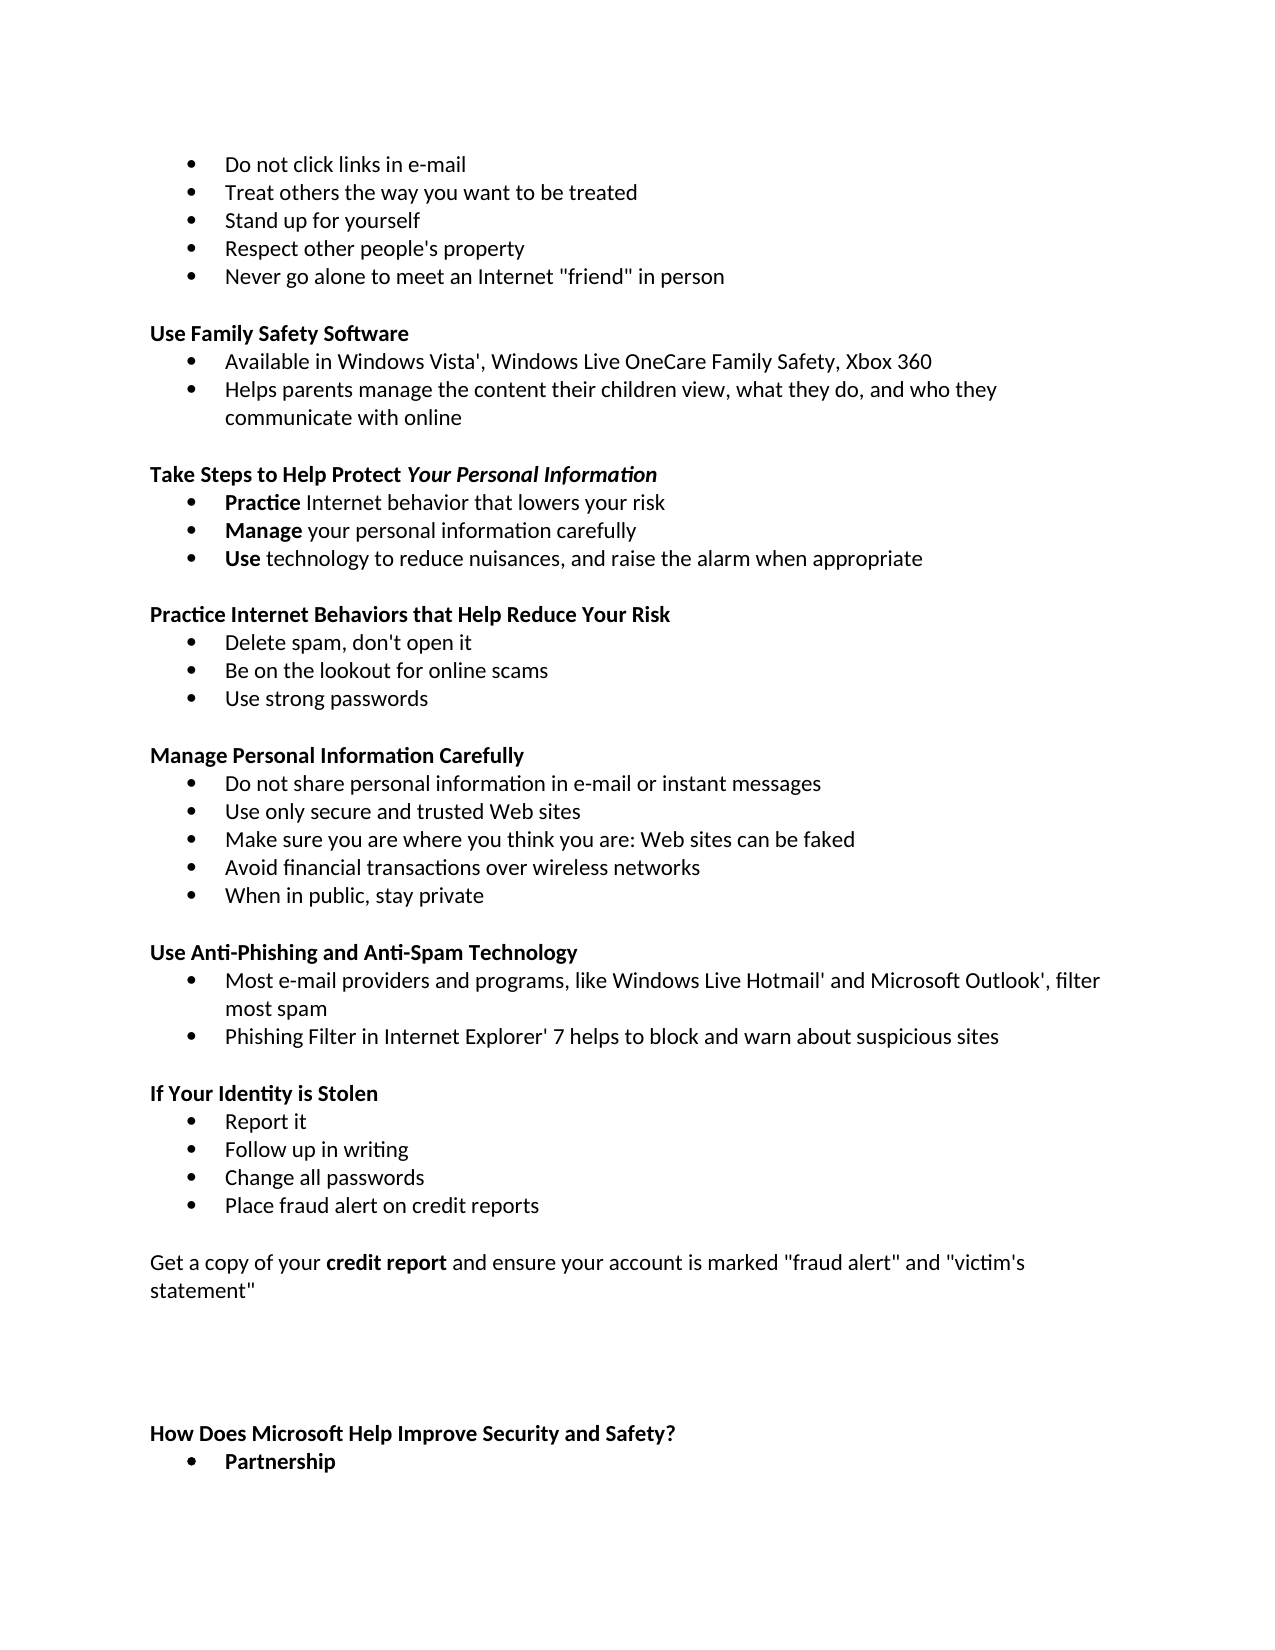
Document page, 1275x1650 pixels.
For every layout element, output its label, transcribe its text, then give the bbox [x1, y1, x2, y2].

list Available in Windows Vista', Windows Live OneCare Family Safety, Xbox 360 [187, 347, 1125, 375]
list Respect other people's property [187, 234, 1125, 262]
list When in public, stay private [187, 881, 1125, 909]
list Delete spam, don't open it [187, 628, 1125, 657]
list Change all passwords [187, 1163, 1125, 1191]
list Place fraud alert on credit reports [187, 1191, 1125, 1219]
list Make sure you are where you think you are: Web sites can be faked [187, 825, 1125, 853]
text Take Steps to Help Protect Your Personal Information [150, 460, 1125, 488]
text Practice Internet Behaviors that Help Reduce Your Risk [150, 601, 1125, 628]
list Never go alone to meet an Internet "friend" in person [187, 262, 1125, 290]
list Use strong passwords [187, 684, 1125, 713]
list Be on the lookout for online scams [187, 657, 1125, 684]
list Treat others the way you want to be treated [187, 178, 1125, 206]
list Most e-mail providers and programs, like Windows Live Hotmail' and Microsoft Outlook', filter most spam [187, 966, 1125, 1022]
list Use technology to reduce nuisances, and raise the alarm when appropriate [187, 544, 1125, 572]
text Get a copy of your credit report and ensure your account is marked "fraud alert" and "victim's statement" [150, 1248, 1125, 1304]
list Helps parents manage the content their children view, what they do, and who they communicate with online [187, 375, 1125, 431]
list Stand up for yourself [187, 206, 1125, 234]
list Phishing Filter in Internet Explorer' 7 helps to block and warn about suspicious sites [187, 1022, 1125, 1050]
list Report it [187, 1107, 1125, 1135]
list Use only secure and trusted Web sites [187, 797, 1125, 825]
text Use Anti-Phishing and Anti-Spam Technology [150, 938, 1125, 966]
text Manage Personal Information Carefully [150, 741, 1125, 769]
list Partnership [187, 1447, 1125, 1475]
text How Does Microsoft Help Improve Security and Safety? [150, 1419, 1125, 1447]
text Use Family Safety Software [150, 319, 1125, 347]
list Follow up in writing [187, 1135, 1125, 1163]
list Practice Internet behavior that lowers your risk [187, 488, 1125, 516]
list Do not share personal information in e-mail or instant messages [187, 769, 1125, 797]
text If Your Identity is Stolen [150, 1079, 1125, 1107]
list Manage your personal information carefully [187, 516, 1125, 544]
list Do not click links in e-mail [187, 150, 1125, 178]
list Avoid financial transactions over wireless networks [187, 853, 1125, 881]
